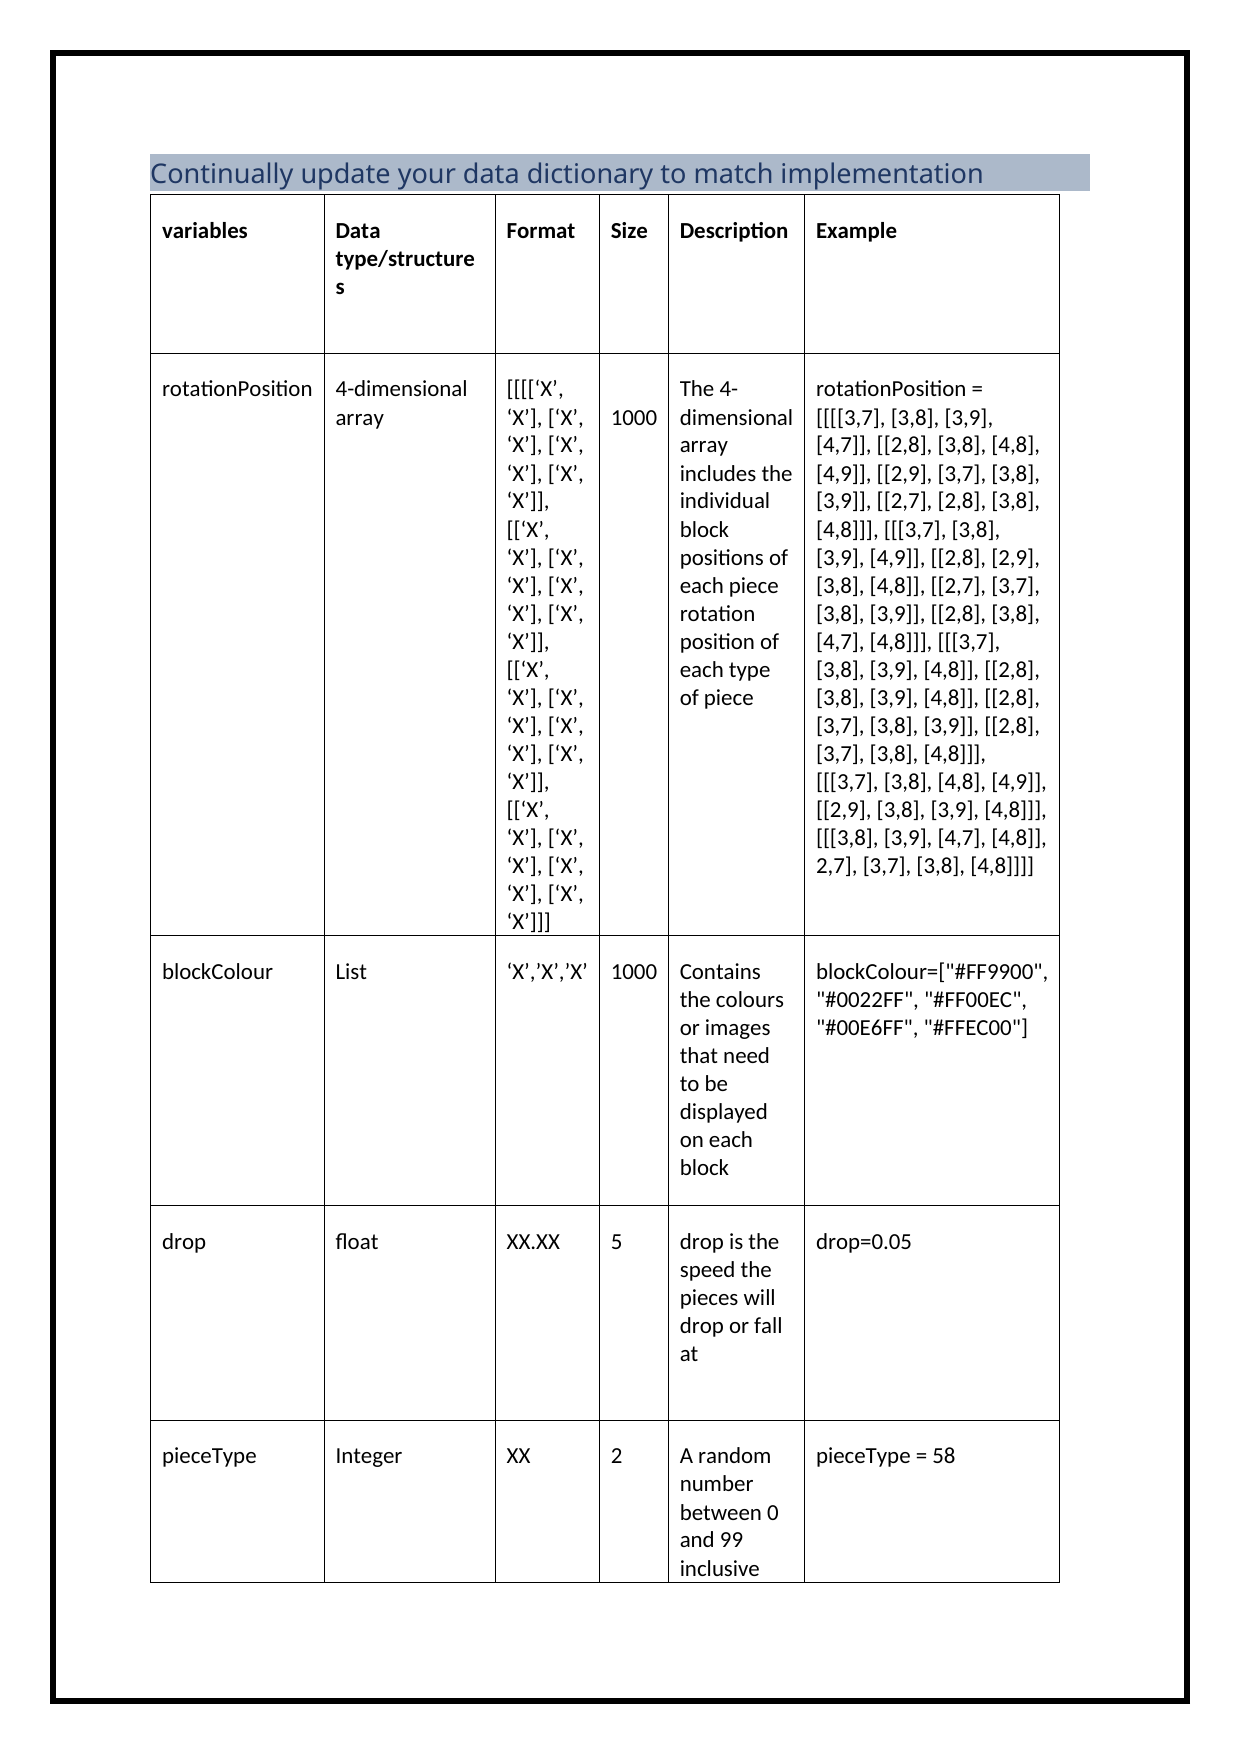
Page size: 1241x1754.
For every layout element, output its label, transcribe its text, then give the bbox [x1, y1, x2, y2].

table_cell 1000 [600, 936, 668, 1205]
table_cell List [325, 936, 495, 1205]
table_cell blockColour [151, 936, 324, 1205]
table_cell Integer [325, 1421, 495, 1582]
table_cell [669, 1421, 804, 1582]
table_header Description [669, 195, 804, 353]
table_cell Contains the colours or images that need to be displayed on each block [669, 936, 804, 1205]
table_cell float [325, 1206, 495, 1420]
table_cell The 4-dimensional array includes the individual block positions of each piece rotation position of each type of piece [669, 354, 804, 935]
table_header Format [496, 195, 599, 353]
table_cell [[[[‘X’, ‘X’], [‘X’, ‘X’], [‘X’, ‘X’], [‘X’, ‘X’]], [[‘X’, ‘X’], [‘X’, ‘X’], [‘X’, ‘X’], [‘X’, ‘X’]], [[‘X’, ‘X’], [‘X’, ‘X’], [‘X’, ‘X’], [‘X’, ‘X’]], [[‘X’, ‘X’], [‘X’, ‘X’], [‘X’, ‘X’], [‘X’, ‘X’]]] [496, 354, 599, 935]
table_cell 2 [600, 1421, 668, 1582]
table_header variables [151, 195, 324, 353]
table_header Data type/structures [325, 195, 495, 353]
table_cell drop=0.05 [805, 1206, 1059, 1420]
subtitle Continually update your data dictionary to match implementation [150, 154, 1090, 191]
table_cell XX [496, 1421, 599, 1582]
table_header Size [600, 195, 668, 353]
table_cell drop [151, 1206, 324, 1420]
table_cell rotationPosition [151, 354, 324, 935]
table_cell 5 [600, 1206, 668, 1420]
table_cell 1000 [600, 354, 668, 935]
table_cell XX.XX [496, 1206, 599, 1420]
table_cell ‘X’,’X’,’X’ [496, 936, 599, 1205]
table_cell blockColour=["#FF9900", "#0022FF", "#FF00EC", "#00E6FF", "#FFEC00"] [805, 936, 1059, 1205]
table_header Example [805, 195, 1059, 353]
table_cell 4-dimensional array [325, 354, 495, 935]
table_cell rotationPosition = [[[[3,7], [3,8], [3,9], [4,7]], [[2,8], [3,8], [4,8], [4,9]], [[2,9], [3,7], [3,8], [3,9]], [[2,7], [2,8], [3,8], [4,8]]], [[[3,7], [3,8], [3,9], [4,9]], [[2,8], [2,9], [3,8], [4,8]], [[2,7], [3,7], [3,8], [3,9]], [[2,8], [3,8], [4,7], [4,8]]], [[[3,7], [3,8], [3,9], [4,8]], [[2,8], [3,8], [3,9], [4,8]], [[2,8], [3,7], [3,8], [3,9]], [[2,8], [3,7], [3,8], [4,8]]], [[[3,7], [3,8], [4,8], [4,9]], [[2,9], [3,8], [3,9], [4,8]]], [[[3,8], [3,9], [4,7], [4,8]], 2,7], [3,7], [3,8], [4,8]]]] [805, 354, 1059, 935]
table_cell pieceType = 58 [805, 1421, 1059, 1582]
table_cell pieceType [151, 1421, 324, 1582]
table_cell drop is the speed the pieces will drop or fall at [669, 1206, 804, 1420]
